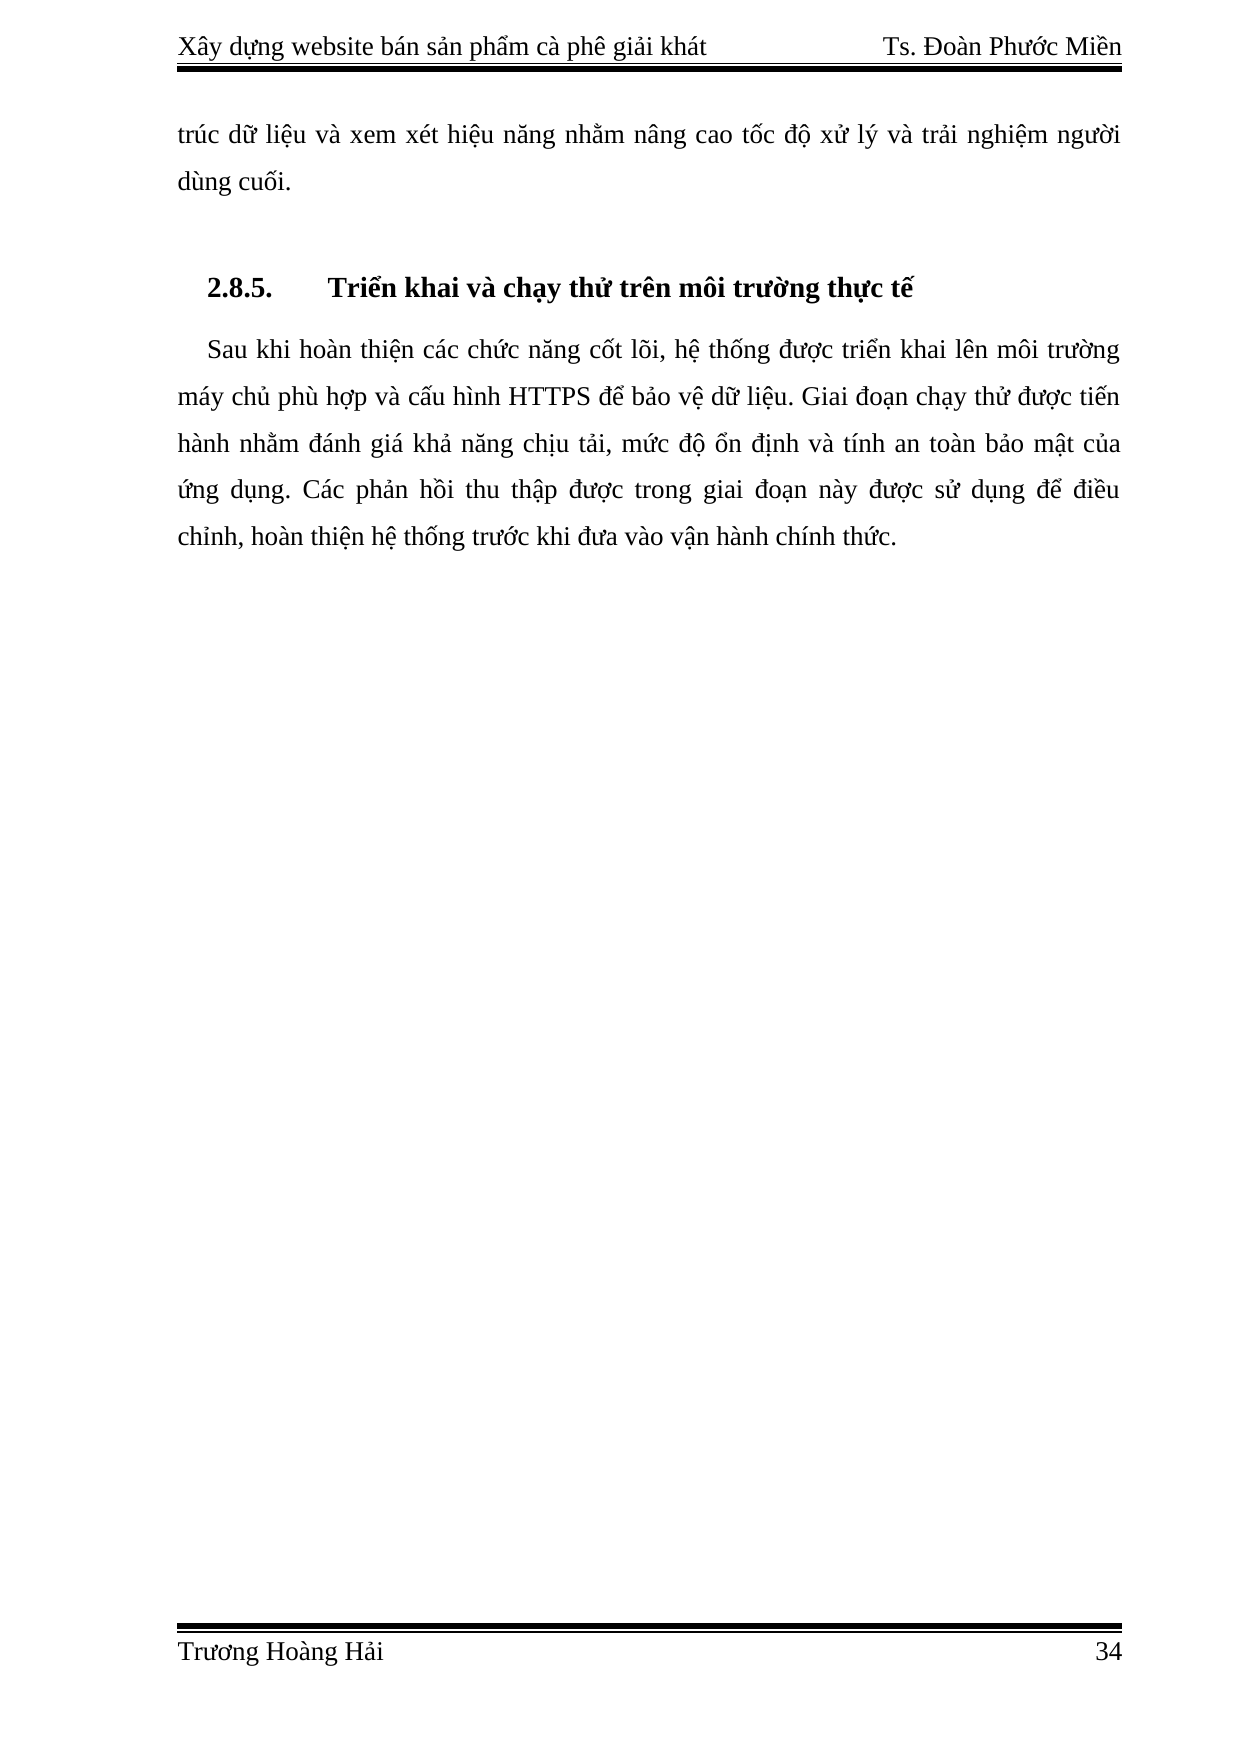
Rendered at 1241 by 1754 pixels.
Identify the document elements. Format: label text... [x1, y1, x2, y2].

text Sau khi hoàn thiện các chức năng cốt lõi, hệ thống được triển khai lên môi trường máy chủ phù hợp và cấu hình HTTPS để bảo vệ dữ liệu. Giai đoạn chạy thử được tiến hành nhằm đánh giá khả năng chịu tải, mức độ ổn định và tính an toàn bảo mật của ứng dụng. Các phản hồi thu thập được trong giai đoạn này được sử dụng để điều chỉnh, hoàn thiện hệ thống trước khi đưa vào vận hành chính thức. [177, 333, 1122, 551]
text Triển khai và chạy thử trên môi trường thực tế [177, 271, 1122, 304]
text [177, 118, 1122, 196]
